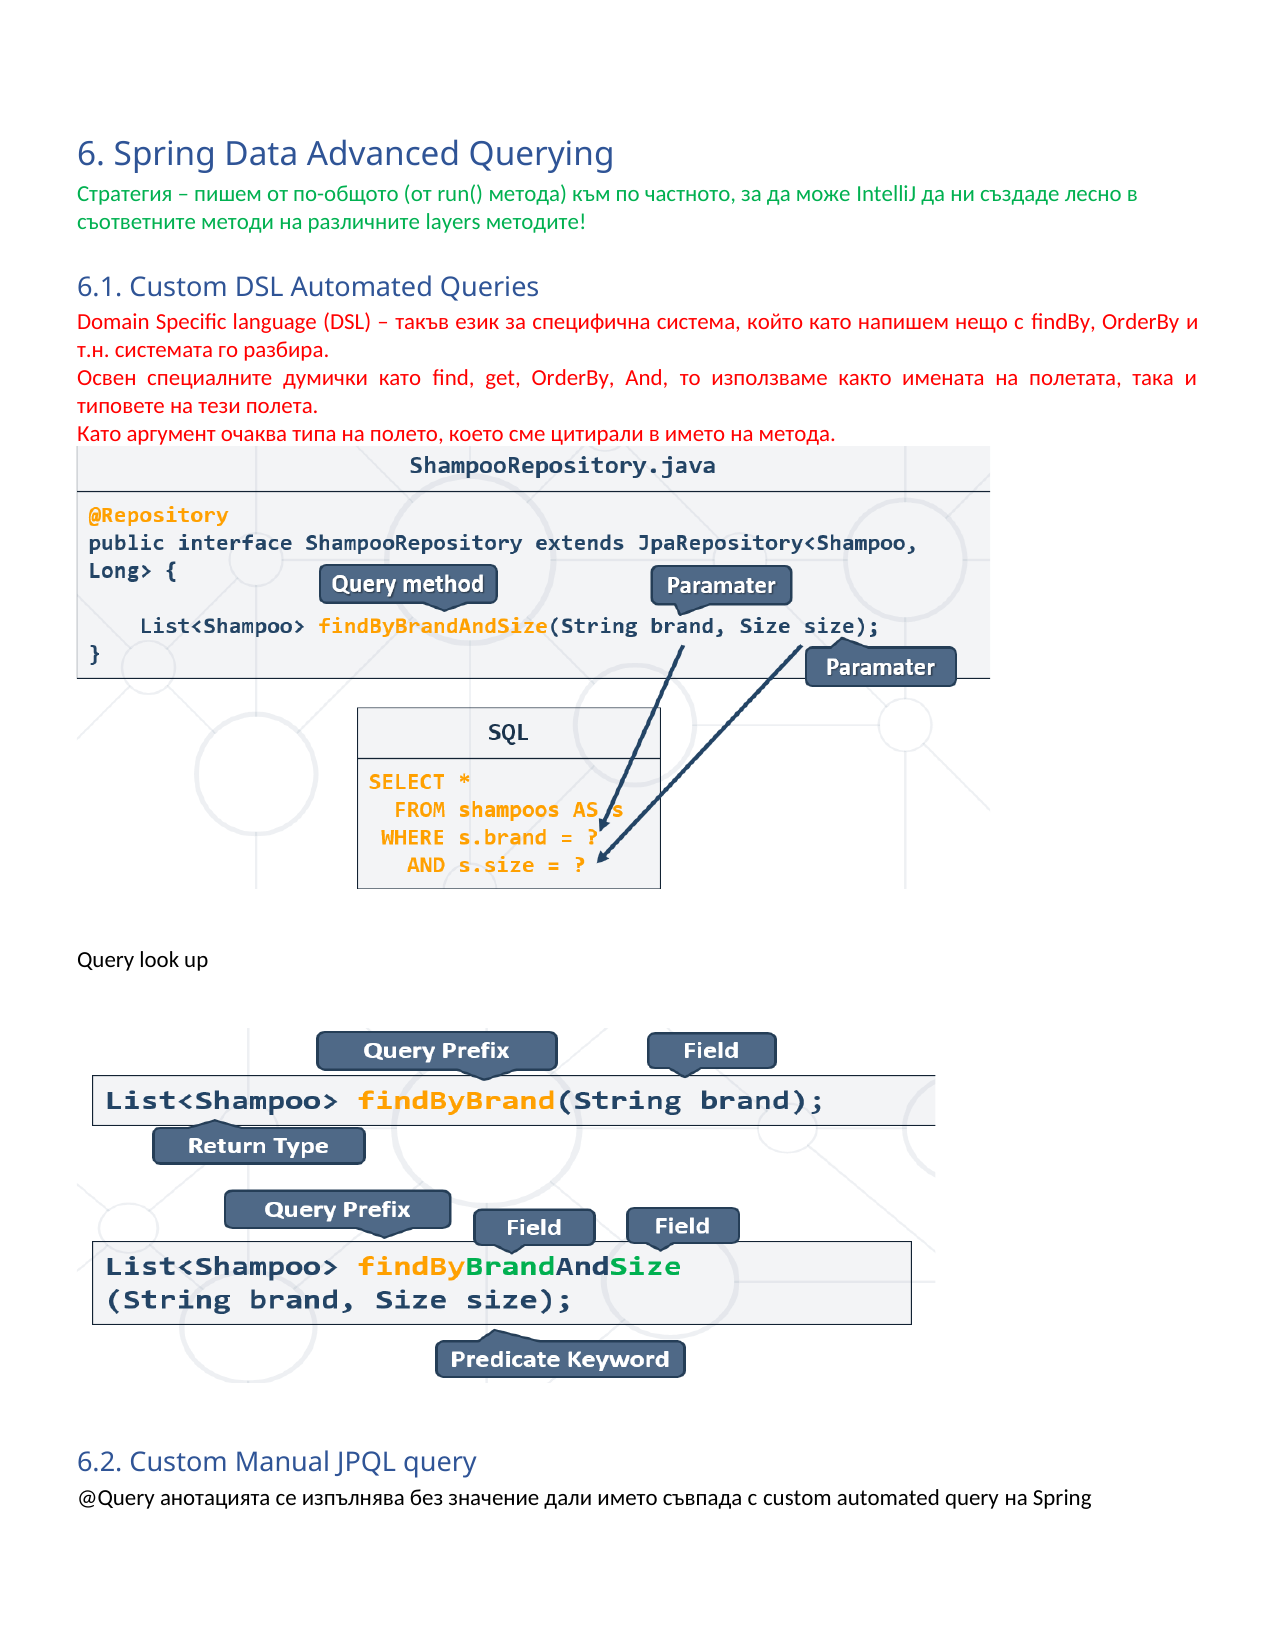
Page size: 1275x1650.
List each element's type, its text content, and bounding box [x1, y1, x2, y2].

subtitle 6.2. Custom Manual JPQL query [77, 1443, 1198, 1480]
subtitle 6.1. Custom DSL Automated Queries [77, 267, 1198, 304]
text Освен специалните думички като find, get, OrderBy, And, то използваме както имената на полетата, така и типовете на тези полета. [77, 363, 1198, 419]
text Query look up [77, 945, 1198, 973]
text @Query анотацията се изпълнява без значение дали името съвпада с custom automated query на Spring [77, 1483, 1198, 1511]
text Стратегия – пишем от по-общото (от run() метода) към по частното, за да може IntelliJ да ни създаде лесно в съответните методи на различните layers методите! [77, 179, 1198, 235]
picture [76, 1028, 936, 1383]
subtitle 6. Spring Data Advanced Querying [77, 130, 1198, 175]
text Като аргумент очаква типа на полето, което сме цитирали в името на метода. [77, 419, 1198, 447]
text Domain Specific language (DSL) – такъв език за специфична система, който като напишем нещо с findBy, OrderBy и т.н. системата го разбира. [77, 307, 1198, 363]
picture [76, 446, 991, 889]
